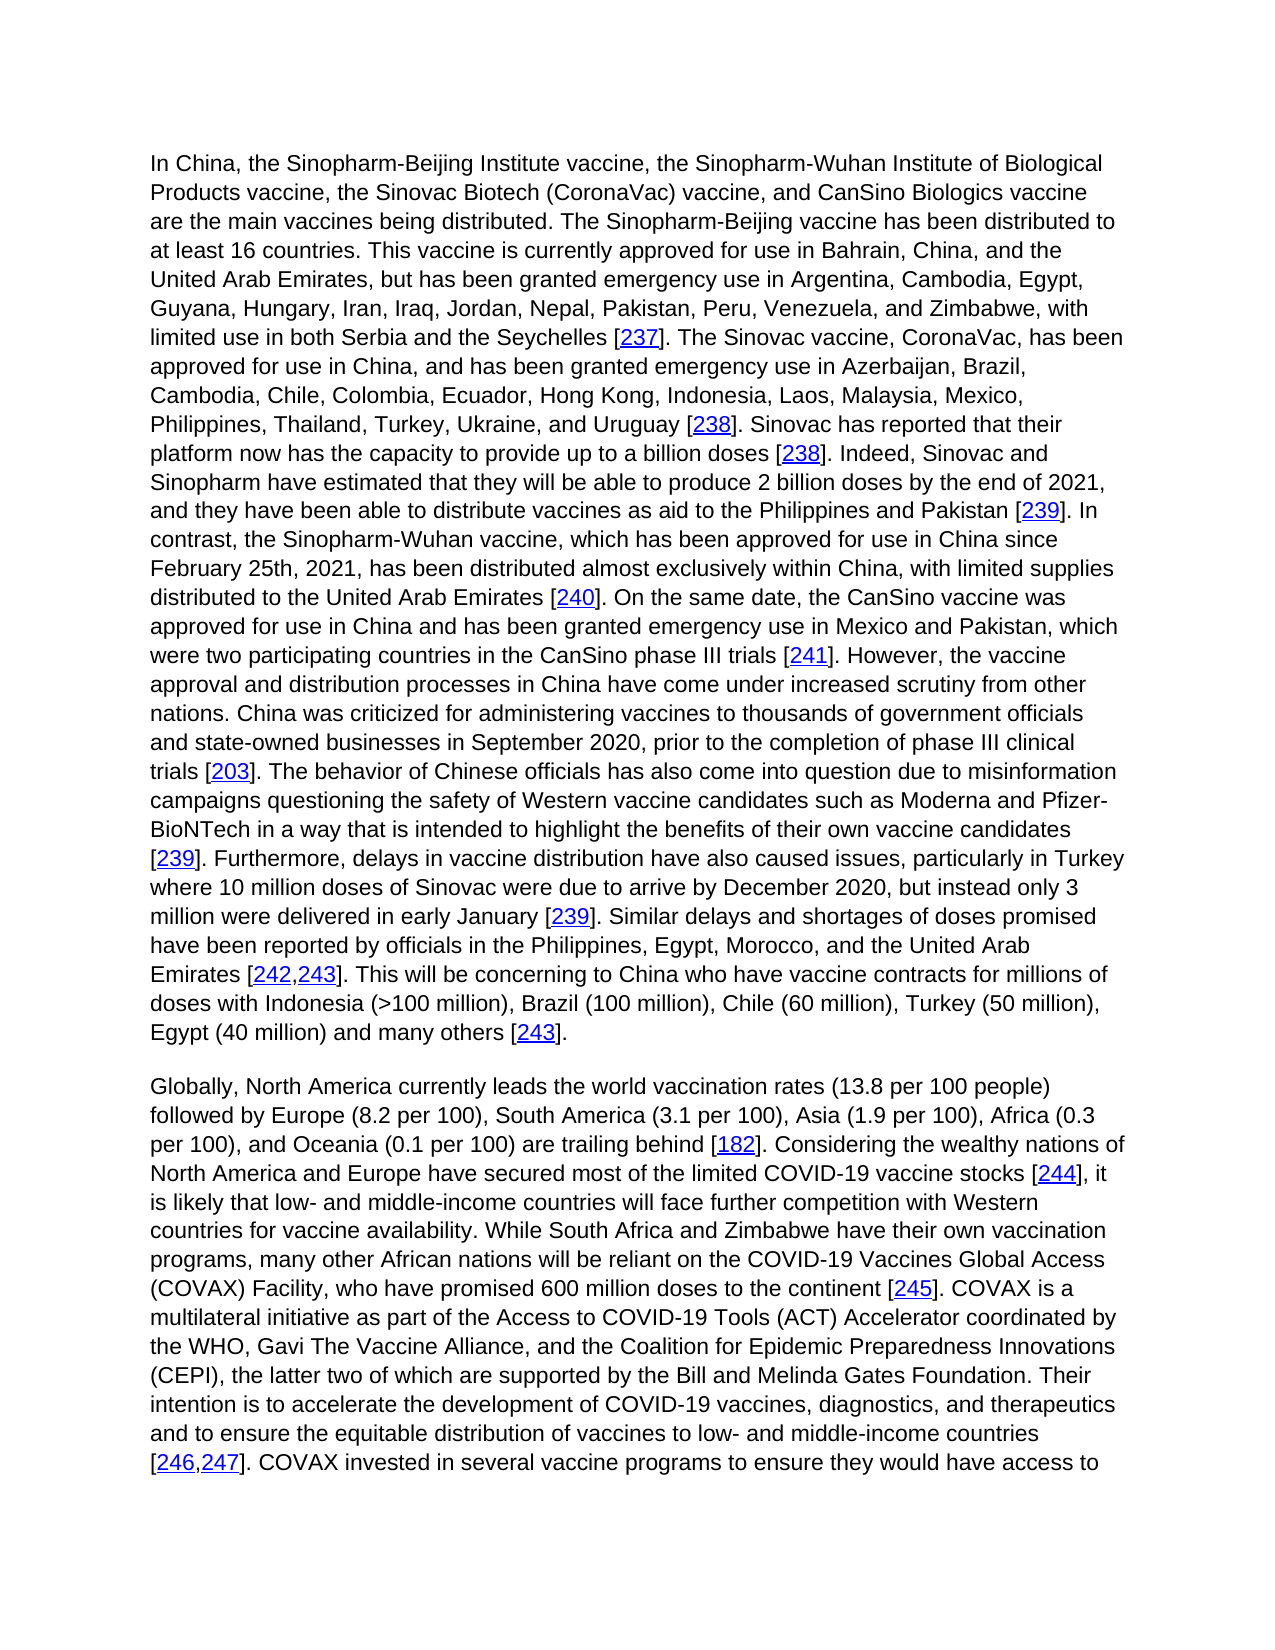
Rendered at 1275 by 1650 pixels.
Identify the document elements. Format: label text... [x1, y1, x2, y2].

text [150, 1073, 1125, 1476]
text In China, the Sinopharm-Beijing Institute vaccine, the Sinopharm-Wuhan Institute of Biological Products vaccine, the Sinovac Biotech (CoronaVac) vaccine, and CanSino Biologics vaccine are the main vaccines being distributed. The Sinopharm-Beijing vaccine has been distributed to at least 16 countries. This vaccine is currently approved for use in Bahrain, China, and the United Arab Emirates, but has been granted emergency use in Argentina, Cambodia, Egypt, Guyana, Hungary, Iran, Iraq, Jordan, Nepal, Pakistan, Peru, Venezuela, and Zimbabwe, with limited use in both Serbia and the Seychelles [237]. The Sinovac vaccine, CoronaVac, has been approved for use in China, and has been granted emergency use in Azerbaijan, Brazil, Cambodia, Chile, Colombia, Ecuador, Hong Kong, Indonesia, Laos, Malaysia, Mexico, Philippines, Thailand, Turkey, Ukraine, and Uruguay [238]. Sinovac has reported that their platform now has the capacity to provide up to a billion doses [238]. Indeed, Sinovac and Sinopharm have estimated that they will be able to produce 2 billion doses by the end of 2021, and they have been able to distribute vaccines as aid to the Philippines and Pakistan [239]. In contrast, the Sinopharm-Wuhan vaccine, which has been approved for use in China since February 25th, 2021, has been distributed almost exclusively within China, with limited supplies distributed to the United Arab Emirates [240]. On the same date, the CanSino vaccine was approved for use in China and has been granted emergency use in Mexico and Pakistan, which were two participating countries in the CanSino phase III trials [241]. However, the vaccine approval and distribution processes in China have come under increased scrutiny from other nations. China was criticized for administering vaccines to thousands of government officials and state-owned businesses in September 2020, prior to the completion of phase III clinical trials [203]. The behavior of Chinese officials has also come into question due to misinformation campaigns questioning the safety of Western vaccine candidates such as Moderna and Pfizer-BioNTech in a way that is intended to highlight the benefits of their own vaccine candidates [239]. Furthermore, delays in vaccine distribution have also caused issues, particularly in Turkey where 10 million doses of Sinovac were due to arrive by December 2020, but instead only 3 million were delivered in early January [239]. Similar delays and shortages of doses promised have been reported by officials in the Philippines, Egypt, Morocco, and the United Arab Emirates [242,243]. This will be concerning to China who have vaccine contracts for millions of doses with Indonesia (>100 million), Brazil (100 million), Chile (60 million), Turkey (50 million), Egypt (40 million) and many others [243]. [150, 150, 1125, 1045]
